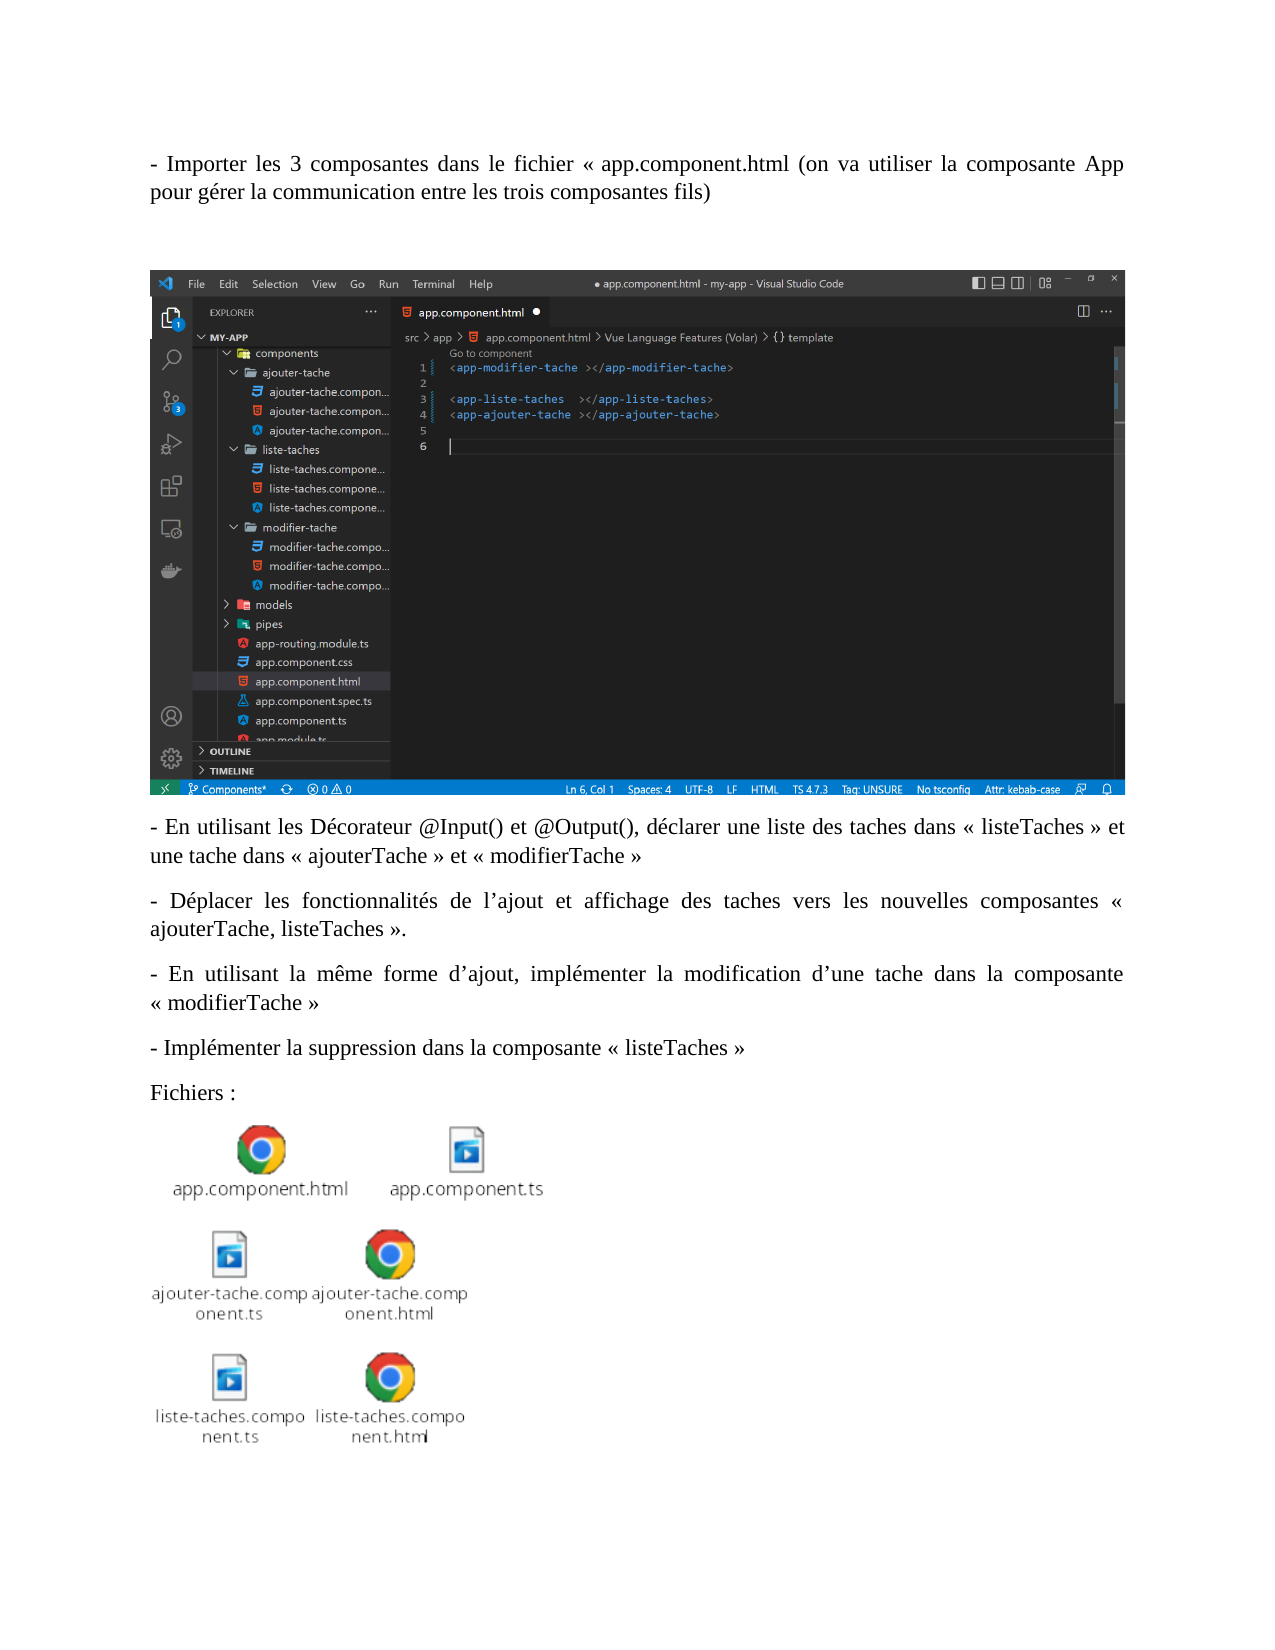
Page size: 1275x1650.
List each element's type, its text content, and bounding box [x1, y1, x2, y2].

text - Implémenter la suppression dans la composante « listeTaches » [150, 1034, 1125, 1060]
text - Déplacer les fonctionnalités de l’ajout et affichage des taches vers les nouvelles composantes « ajouterTache, listeTaches ». [150, 887, 1125, 942]
text - En utilisant la même forme d’ajout, implémenter la modification d’une tache dans la composante « modifierTache » [150, 960, 1125, 1015]
picture [150, 270, 1125, 795]
text - En utilisant les Décorateur @Input() et @Output(), déclarer une liste des taches dans « listeTaches » et une tache dans « ajouterTache » et « modifierTache » [150, 813, 1125, 868]
text Fichiers : [150, 1079, 1125, 1105]
text - Importer les 3 composantes dans le fichier « app.component.html (on va utiliser la composante App pour gérer la communication entre les trois composantes fils) [150, 150, 1125, 205]
